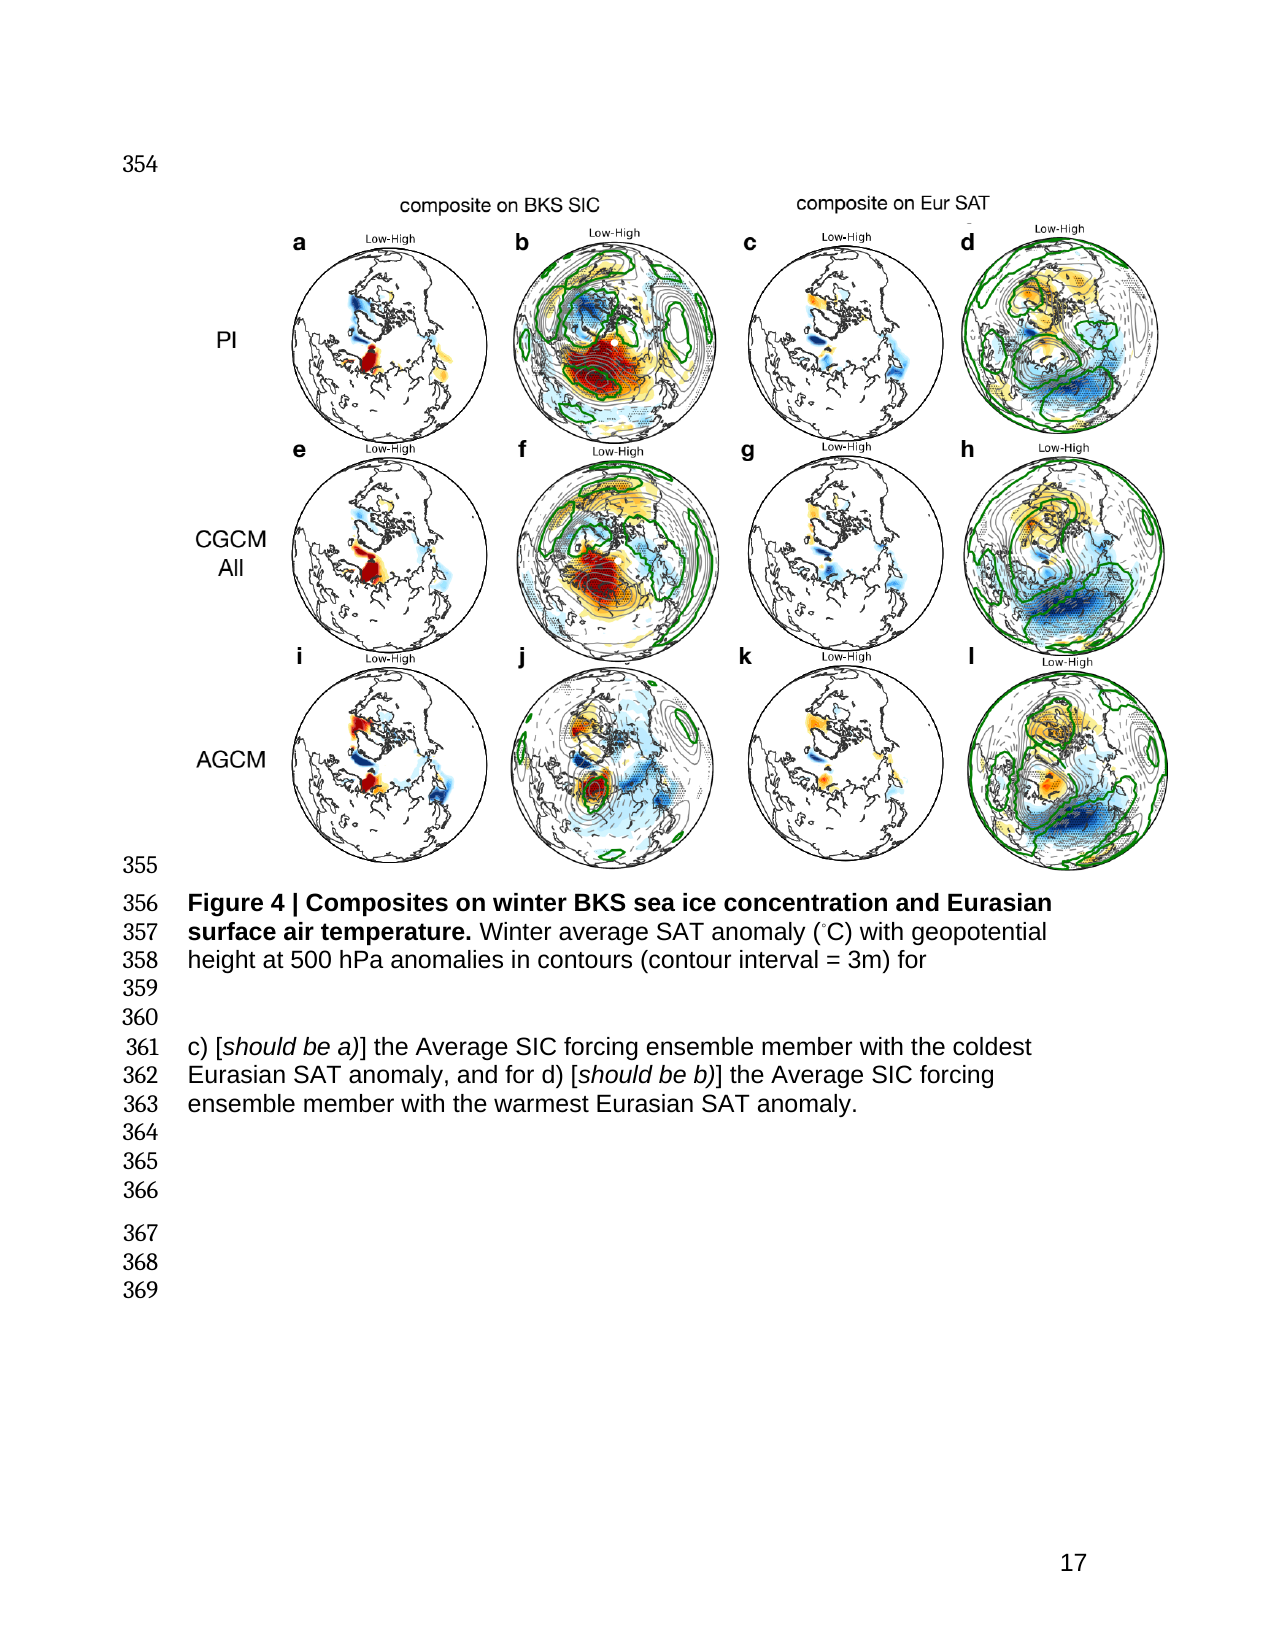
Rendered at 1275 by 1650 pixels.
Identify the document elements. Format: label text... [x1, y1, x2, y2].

text c) [should be a)] the Average SIC forcing ensemble member with the coldest Eurasian SAT anomaly, and for d) [should be b)] the Average SIC forcing ensemble member with the warmest Eurasian SAT anomaly. [187, 1032, 1087, 1118]
text Figure 4 | Composites on winter BKS sea ice concentration and Eurasian surface air temperature. Winter average SAT anomaly (◦C) with geopotential height at 500 hPa anomalies in contours (contour interval = 3m) for [187, 888, 1087, 974]
